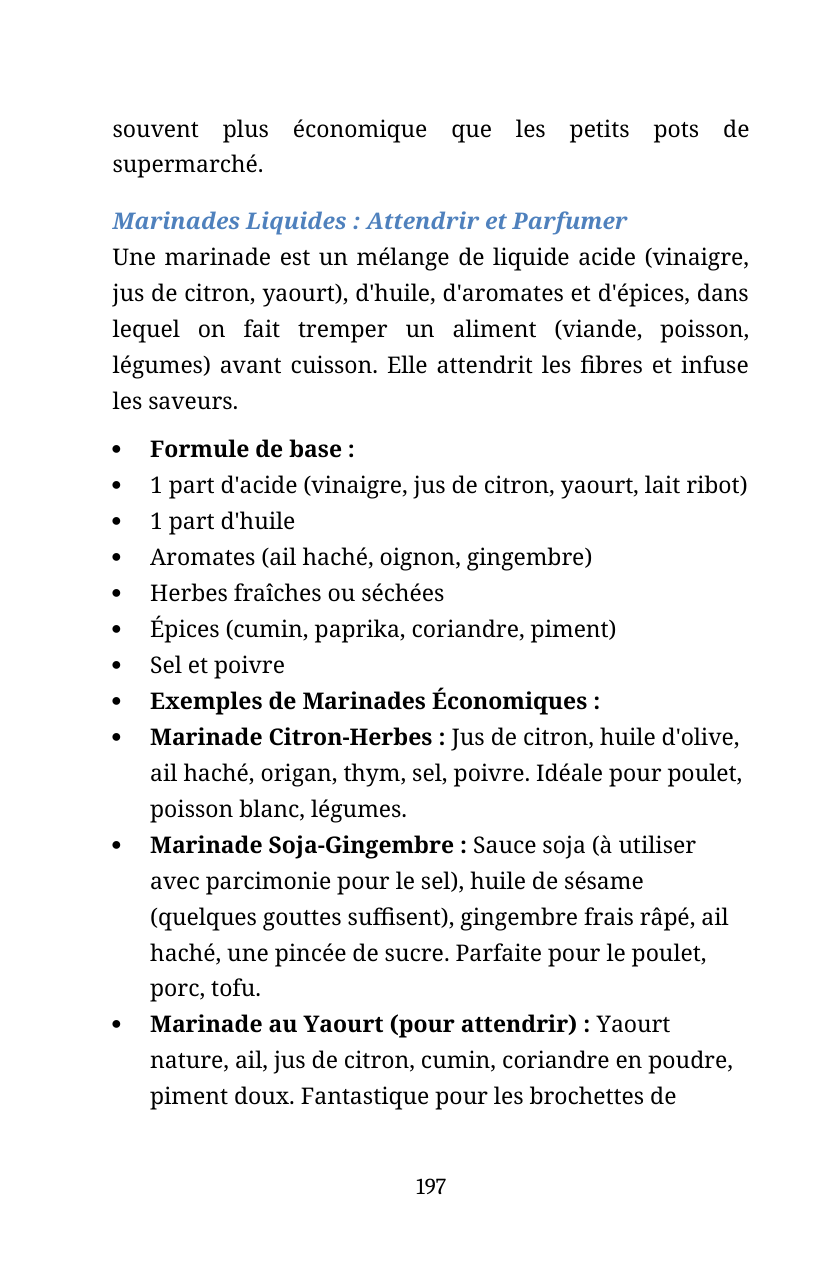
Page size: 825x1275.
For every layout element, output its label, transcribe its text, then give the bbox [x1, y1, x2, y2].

list 1 part d'huile [112, 505, 750, 536]
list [112, 1008, 750, 1111]
list Exemples de Marinades Économiques : [112, 685, 750, 716]
list Formule de base : [112, 433, 750, 464]
text Une marinade est un mélange de liquide acide (vinaigre, jus de citron, yaourt), d'huile, d'aromates et d'épices, dans lequel on fait tremper un aliment (viande, poisson, légumes) avant cuisson. Elle attendrit les fibres et infuse les saveurs. [112, 241, 750, 416]
list Marinade Citron-Herbes : Jus de citron, huile d'olive, ail haché, origan, thym, sel, poivre. Idéale pour poulet, poisson blanc, légumes. [112, 721, 750, 824]
subtitle Marinades Liquides : Attendrir et Parfumer [112, 205, 750, 236]
list Épices (cumin, paprika, coriandre, piment) [112, 613, 750, 644]
list Aromates (ail haché, oignon, gingembre) [112, 541, 750, 572]
list 1 part d'acide (vinaigre, jus de citron, yaourt, lait ribot) [112, 469, 750, 501]
list Sel et poivre [112, 649, 750, 680]
list Herbes fraîches ou séchées [112, 577, 750, 608]
list Marinade Soja-Gingembre : Sauce soja (à utiliser avec parcimonie pour le sel), huile de sésame (quelques gouttes suffisent), gingembre frais râpé, ail haché, une pincée de sucre. Parfaite pour le poulet, porc, tofu. [112, 829, 750, 1004]
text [112, 112, 750, 180]
